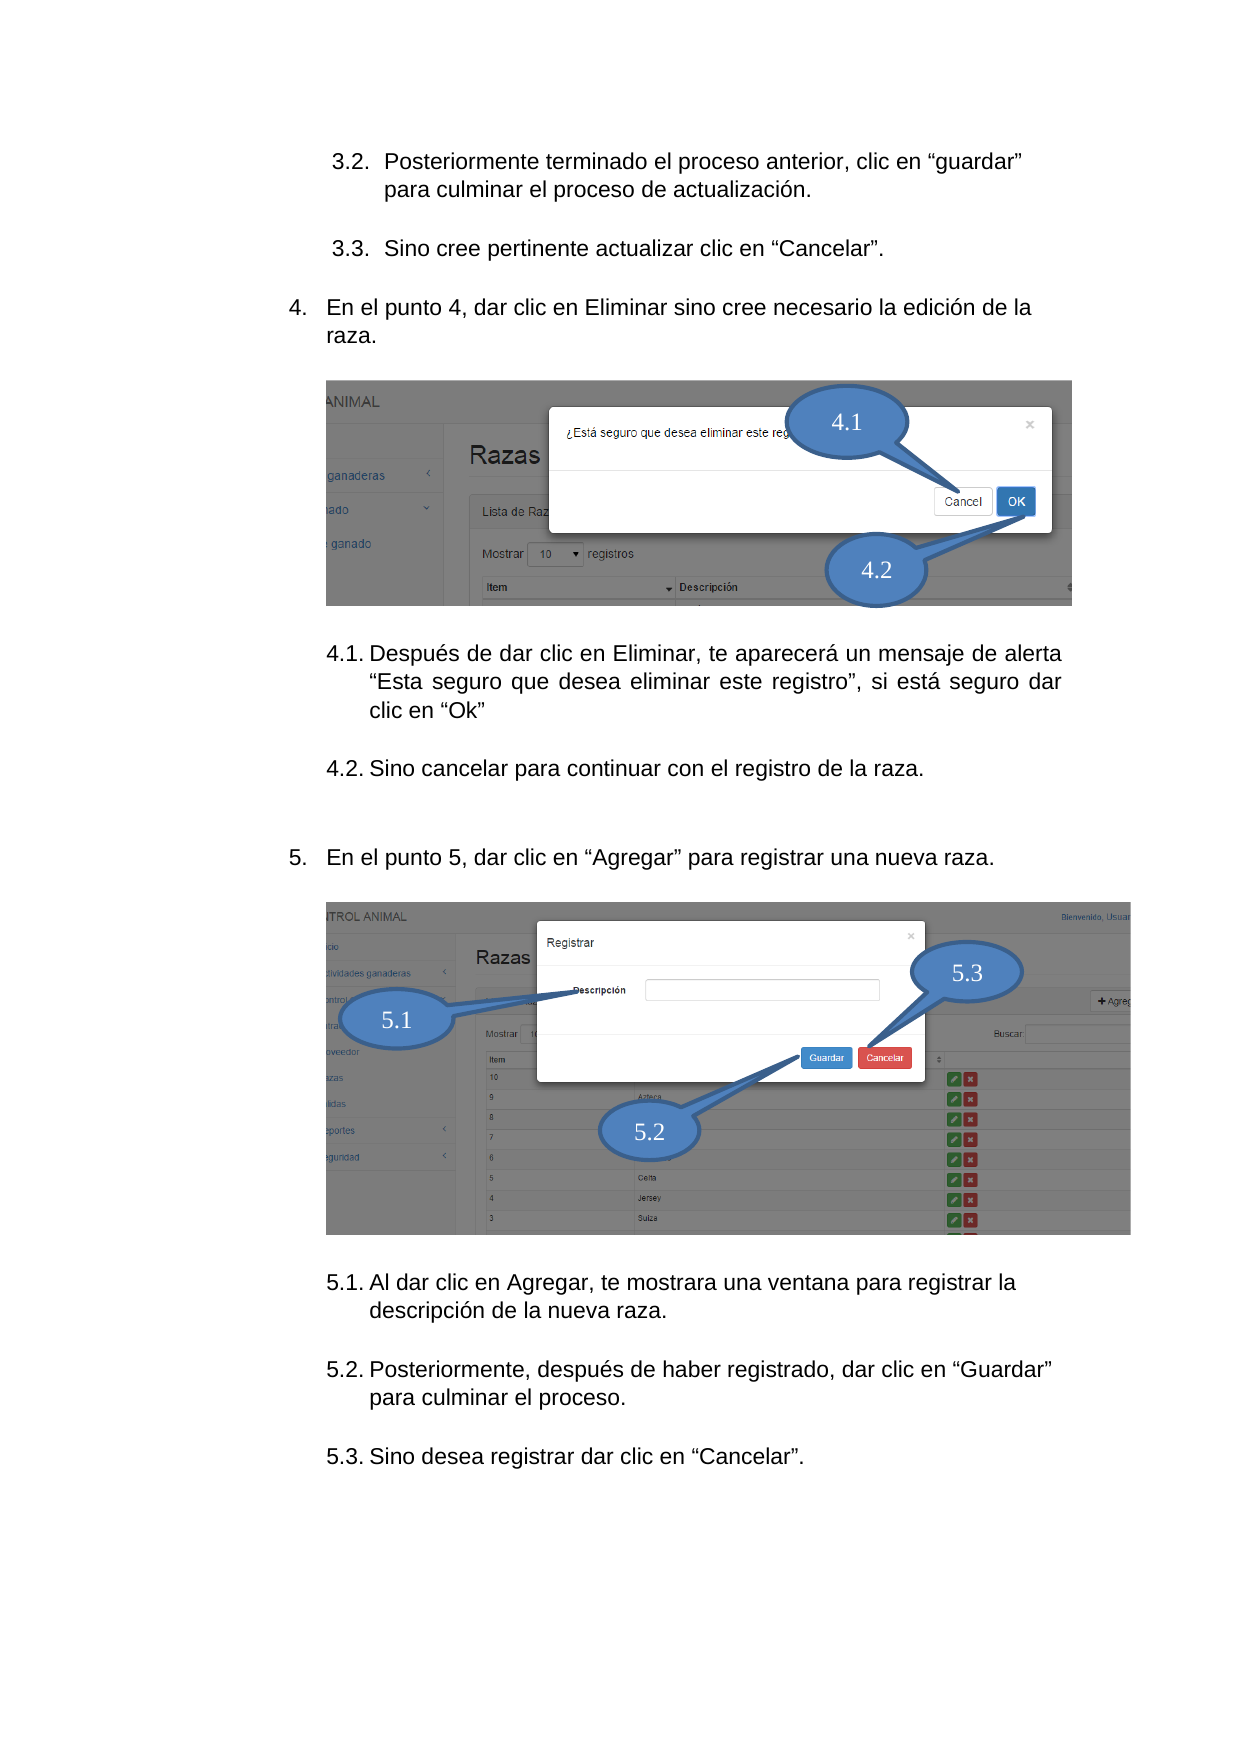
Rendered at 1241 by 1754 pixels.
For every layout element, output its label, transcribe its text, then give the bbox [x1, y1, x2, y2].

list Sino cancelar para continuar con el registro de la raza. [326, 755, 1063, 782]
list Posteriormente, después de haber registrado, dar clic en “Guardar” para culminar el proceso. [326, 1356, 1063, 1410]
list En el punto 4, dar clic en Eliminar sino cree necesario la edición de la raza. [288, 293, 1063, 348]
list Sino desea registrar dar clic en “Cancelar”. [326, 1443, 1063, 1469]
list Posteriormente terminado el proceso anterior, clic en “guardar” para culminar el proceso de actualización. [332, 148, 1063, 202]
picture [326, 380, 1072, 606]
list Después de dar clic en Eliminar, te aparecerá un mensaje de alerta “Esta seguro que desea eliminar este registro”, si está seguro dar clic en “Ok” [326, 640, 1063, 723]
list En el punto 5, dar clic en “Agregar” para registrar una nueva raza. [288, 844, 1063, 871]
list Sino cree pertinente actualizar clic en “Cancelar”. [332, 235, 1063, 261]
picture [326, 902, 1131, 1235]
list Al dar clic en Agregar, te mostrara una ventana para registrar la descripción de la nueva raza. [326, 1268, 1063, 1323]
